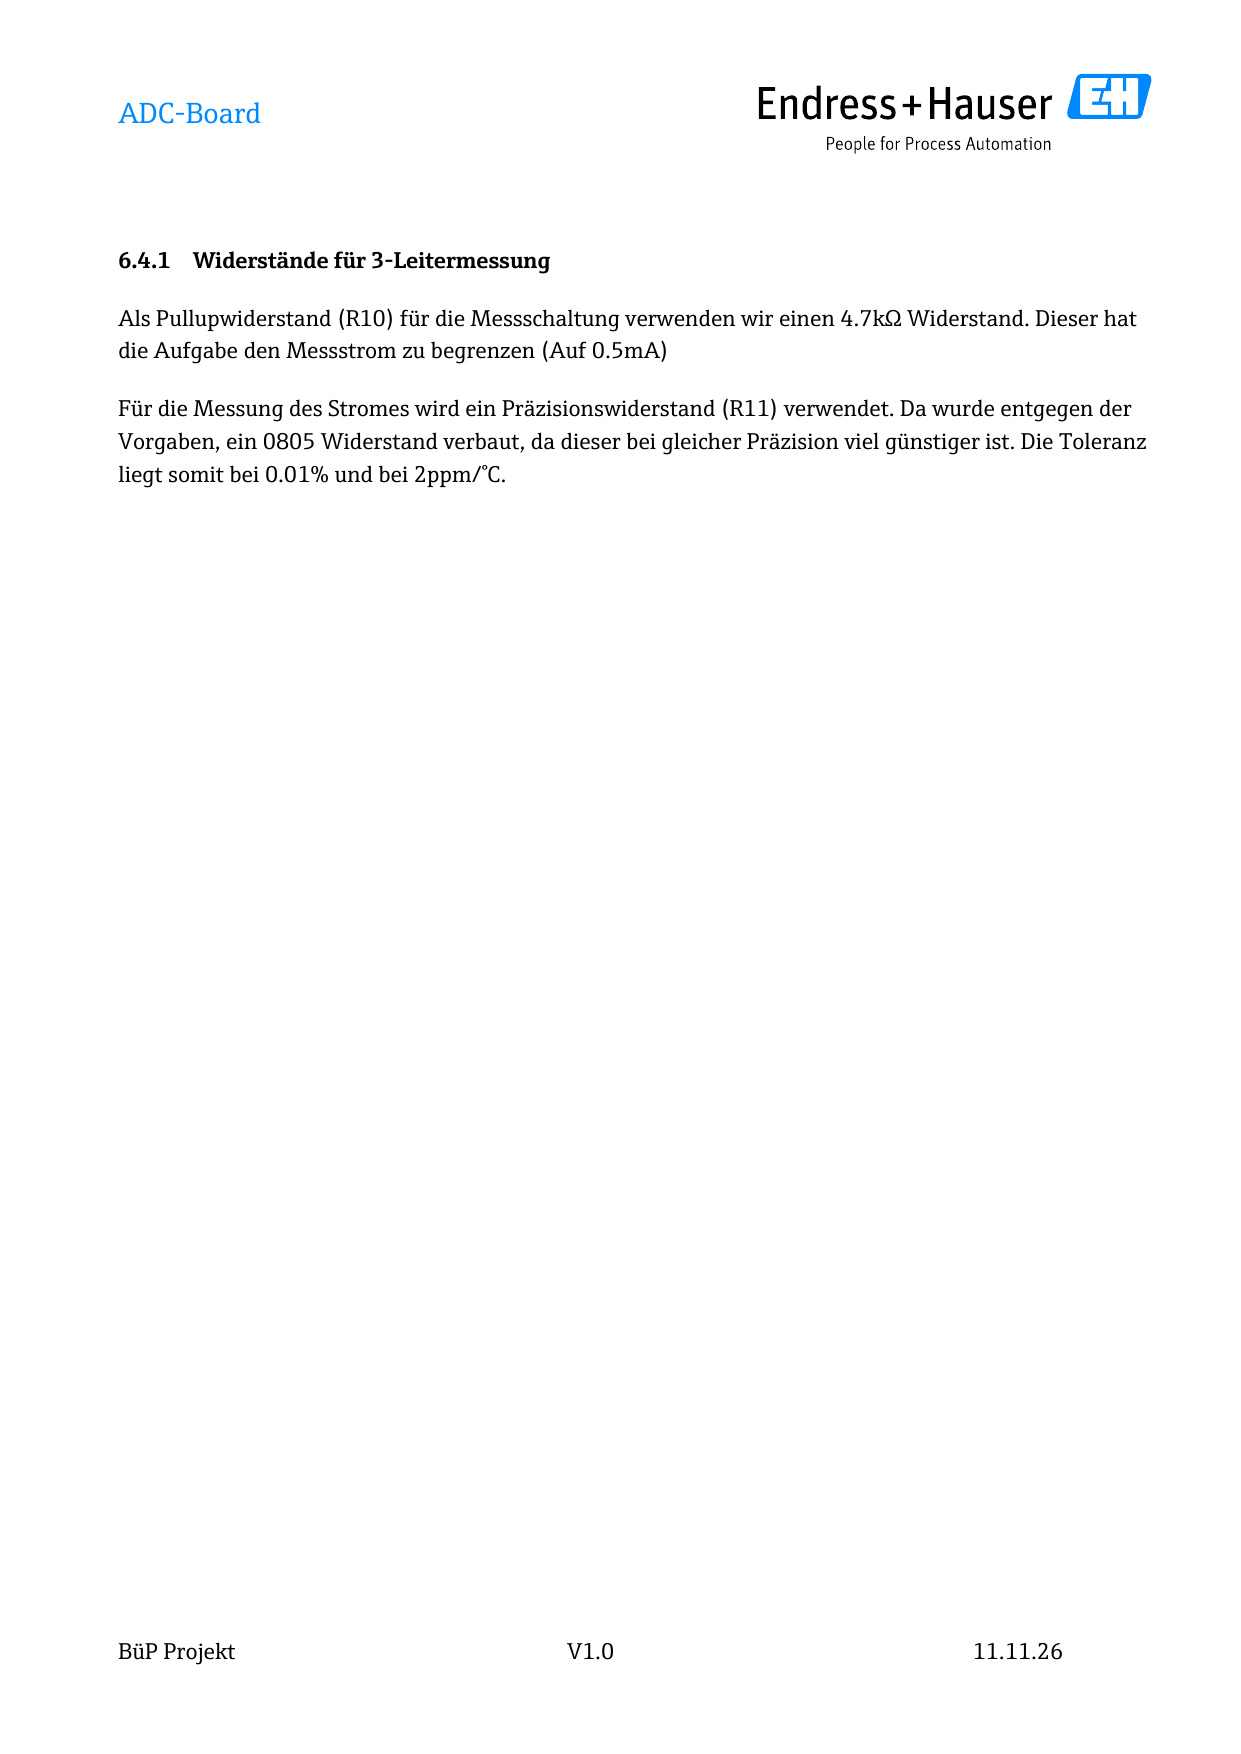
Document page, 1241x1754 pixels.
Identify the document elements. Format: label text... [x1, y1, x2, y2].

text Für die Messung des Stromes wird ein Präzisionswiderstand (R11) verwendet. Da wurde entgegen der Vorgaben, ein 0805 Widerstand verbaut, da dieser bei gleicher Präzision viel günstiger ist. Die Toleranz liegt somit bei 0.01% und bei 2ppm/°C. [118, 394, 1152, 489]
text Als Pullupwiderstand (R10) für die Messschaltung verwenden wir einen 4.7kΩ Widerstand. Dieser hat die Aufgabe den Messstrom zu begrenzen (Auf 0.5mA) [118, 304, 1152, 365]
subtitle Widerstände für 3-Leitermessung [118, 246, 1152, 274]
